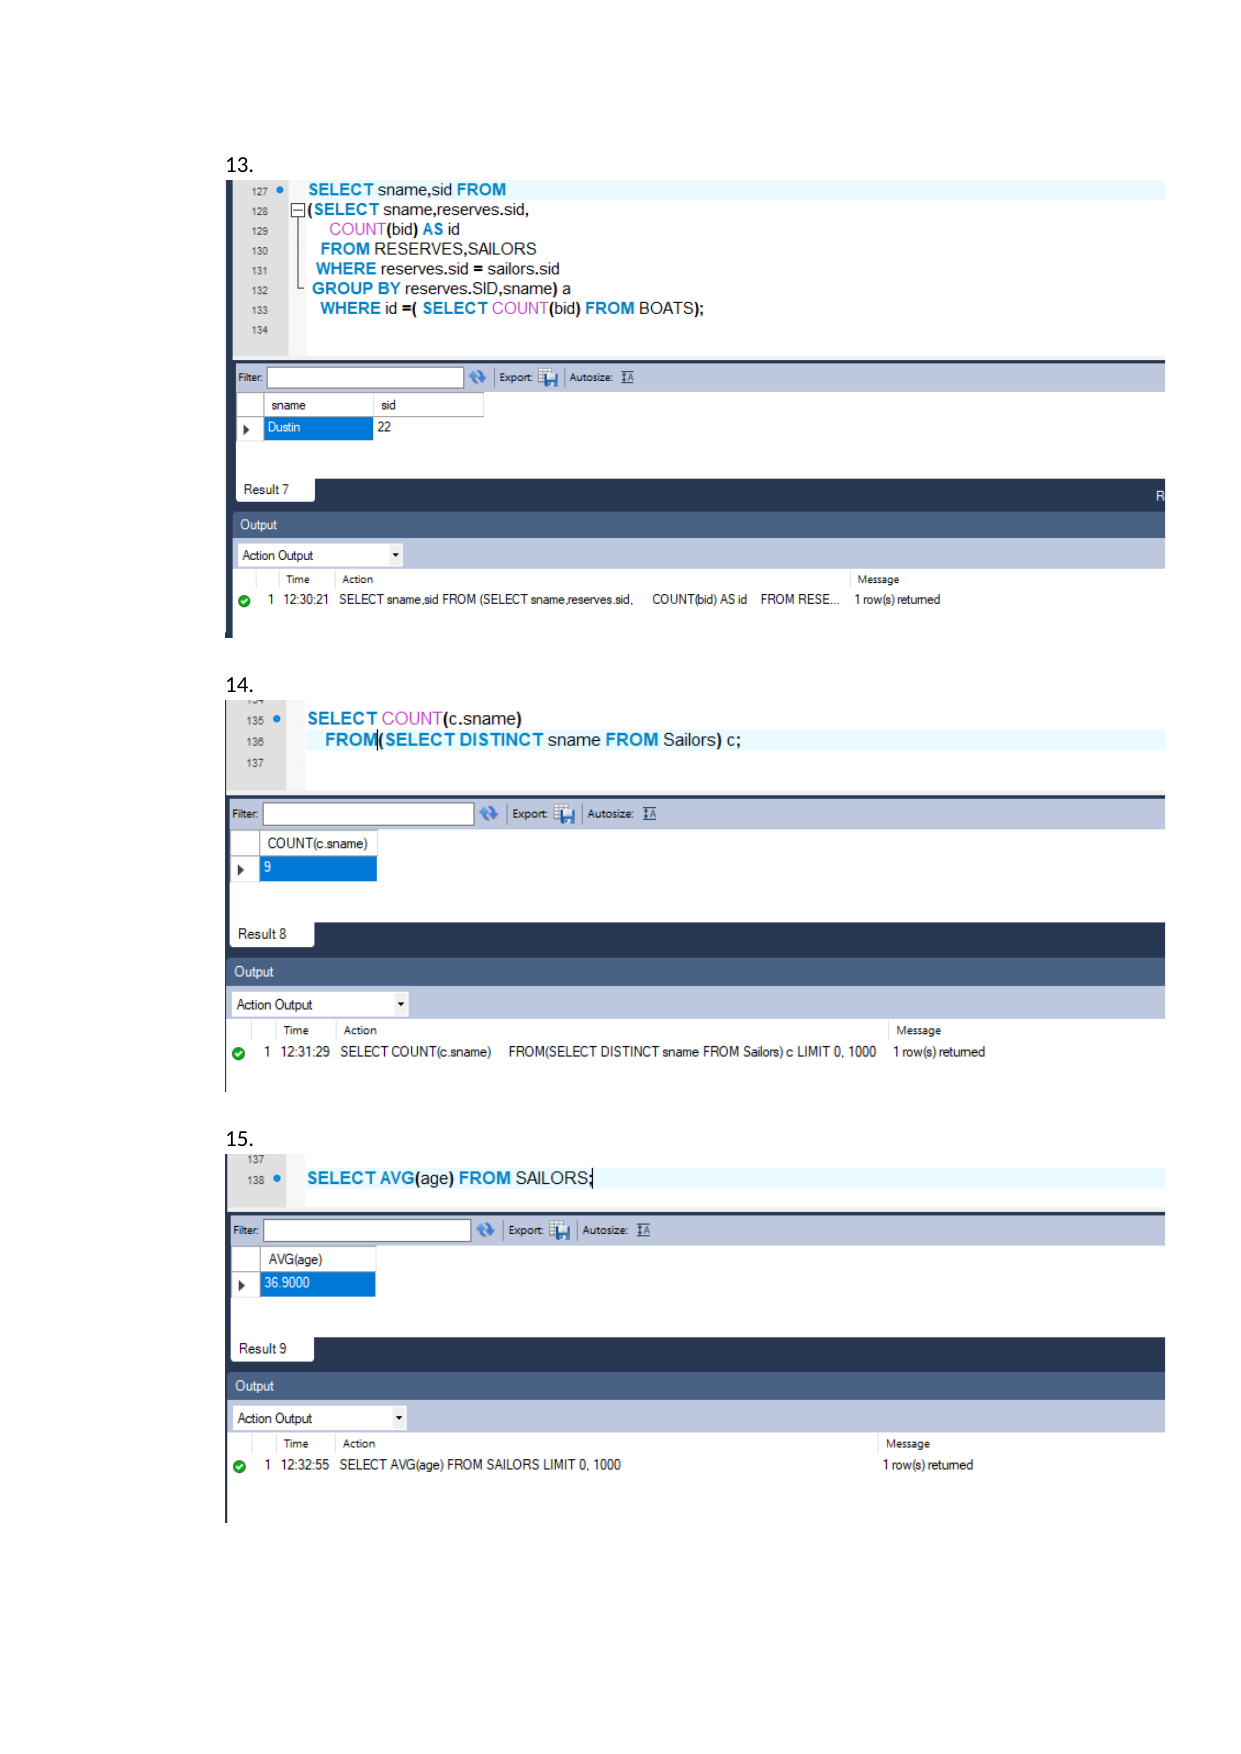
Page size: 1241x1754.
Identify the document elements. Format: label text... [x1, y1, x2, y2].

picture [225, 180, 1166, 638]
list 14. [225, 670, 1090, 700]
list 15. [225, 1124, 1090, 1154]
list 13. [225, 150, 1090, 180]
picture [225, 700, 1166, 1092]
picture [225, 1154, 1166, 1523]
